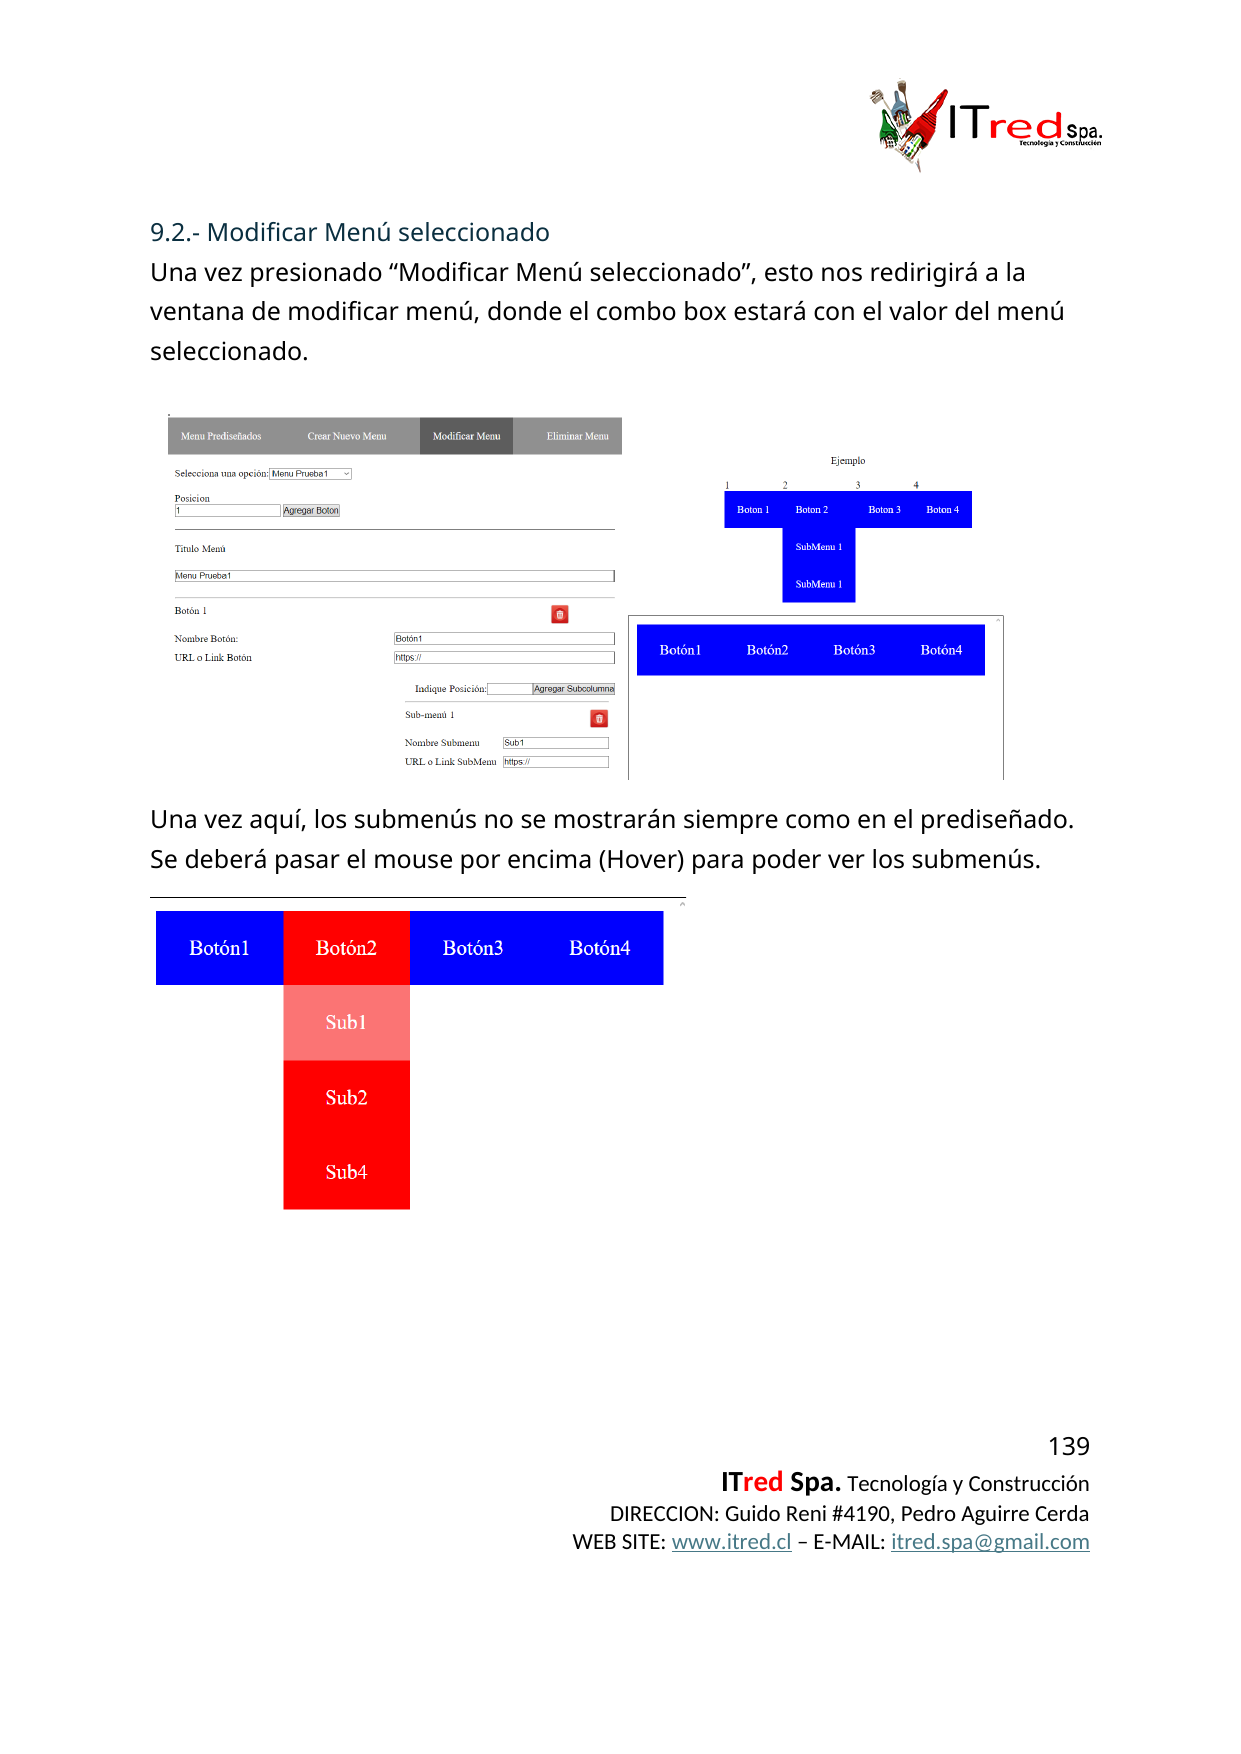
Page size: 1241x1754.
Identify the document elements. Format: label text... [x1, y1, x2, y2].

picture [150, 389, 1091, 780]
picture [150, 897, 687, 1224]
picture [868, 77, 1102, 174]
subtitle 9.2.- Modificar Menú seleccionado [150, 215, 1090, 249]
text Una vez presionado “Modificar Menú seleccionado”, esto nos redirigirá a la ventana de modificar menú, donde el combo box estará con el valor del menú seleccionado. [150, 254, 1090, 367]
text Una vez aquí, los submenús no se mostrarán siempre como en el prediseñado. Se deberá pasar el mouse por encima (Hover) para poder ver los submenús. [150, 802, 1090, 876]
